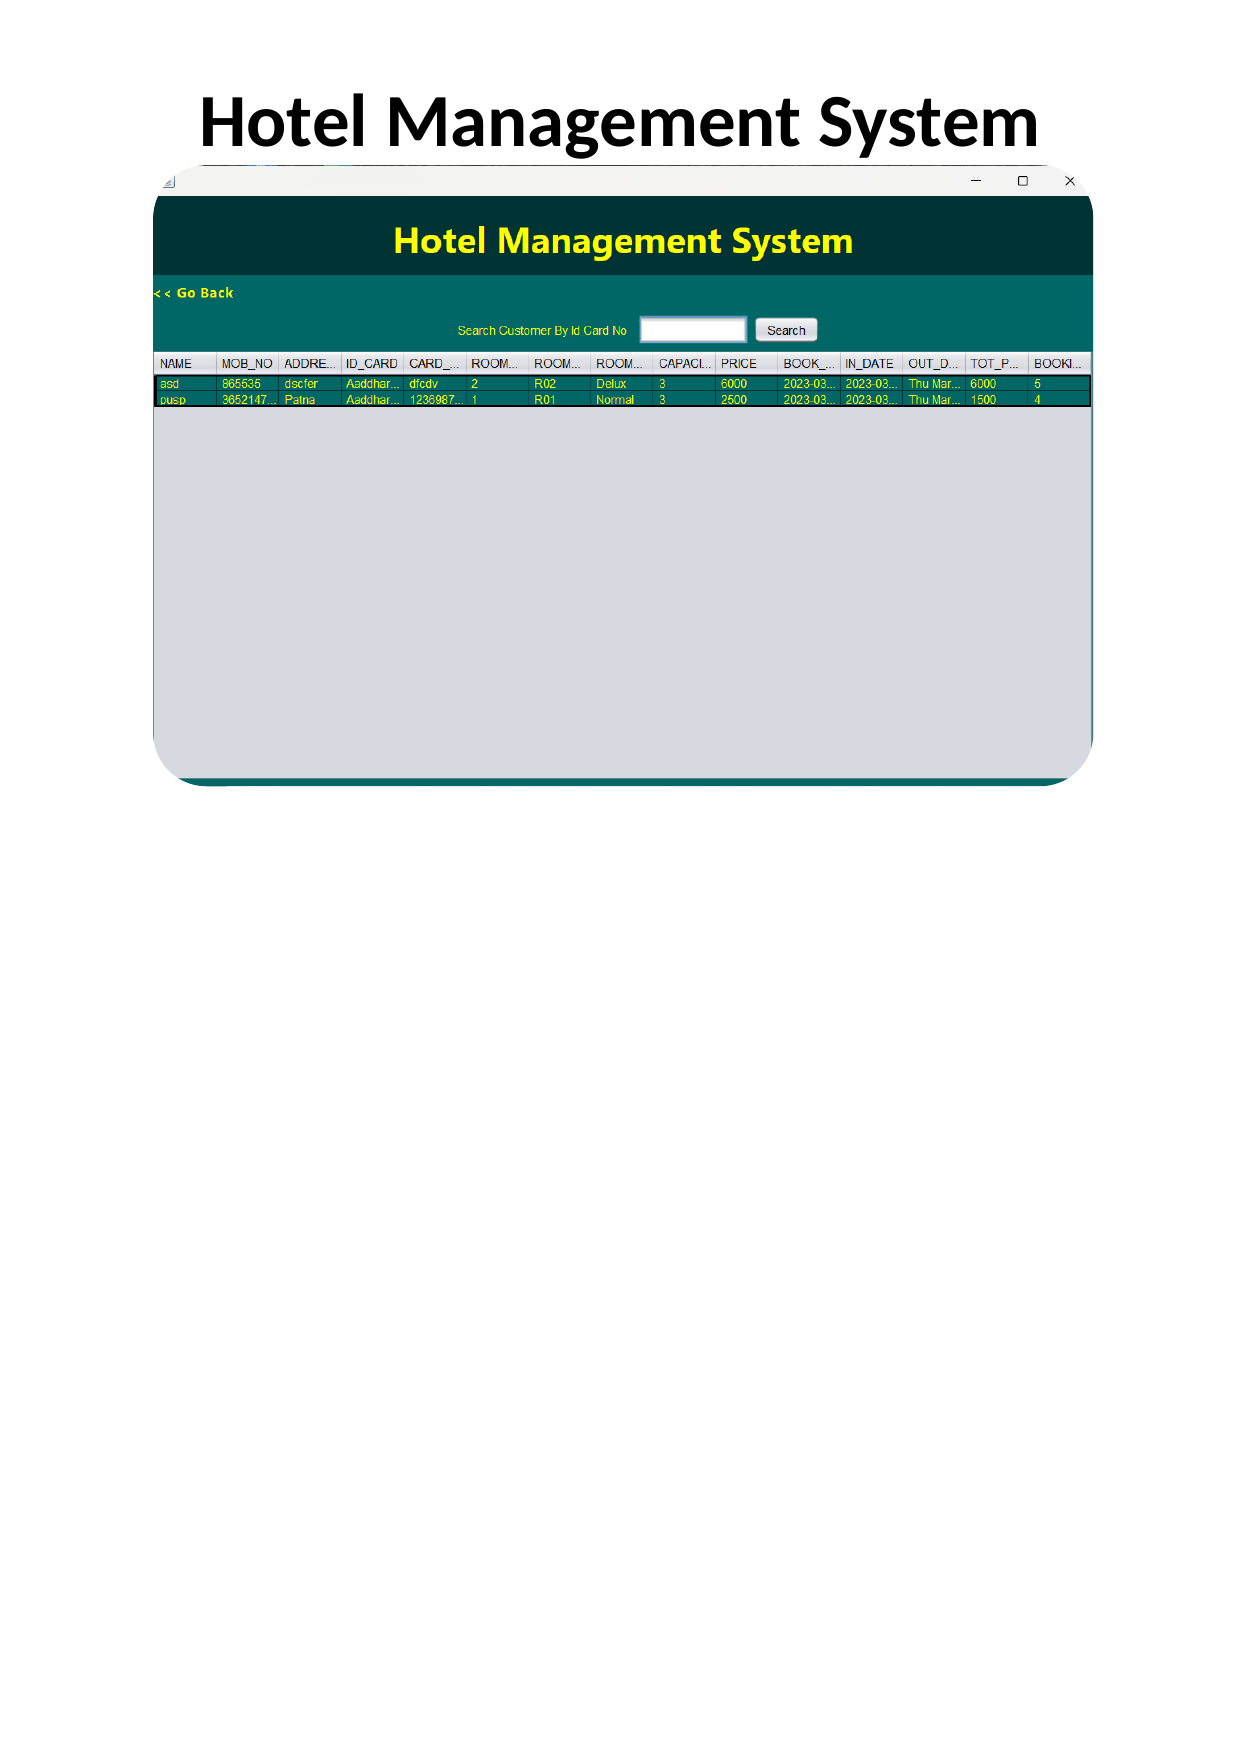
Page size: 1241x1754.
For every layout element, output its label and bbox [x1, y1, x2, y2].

picture [153, 165, 1094, 787]
